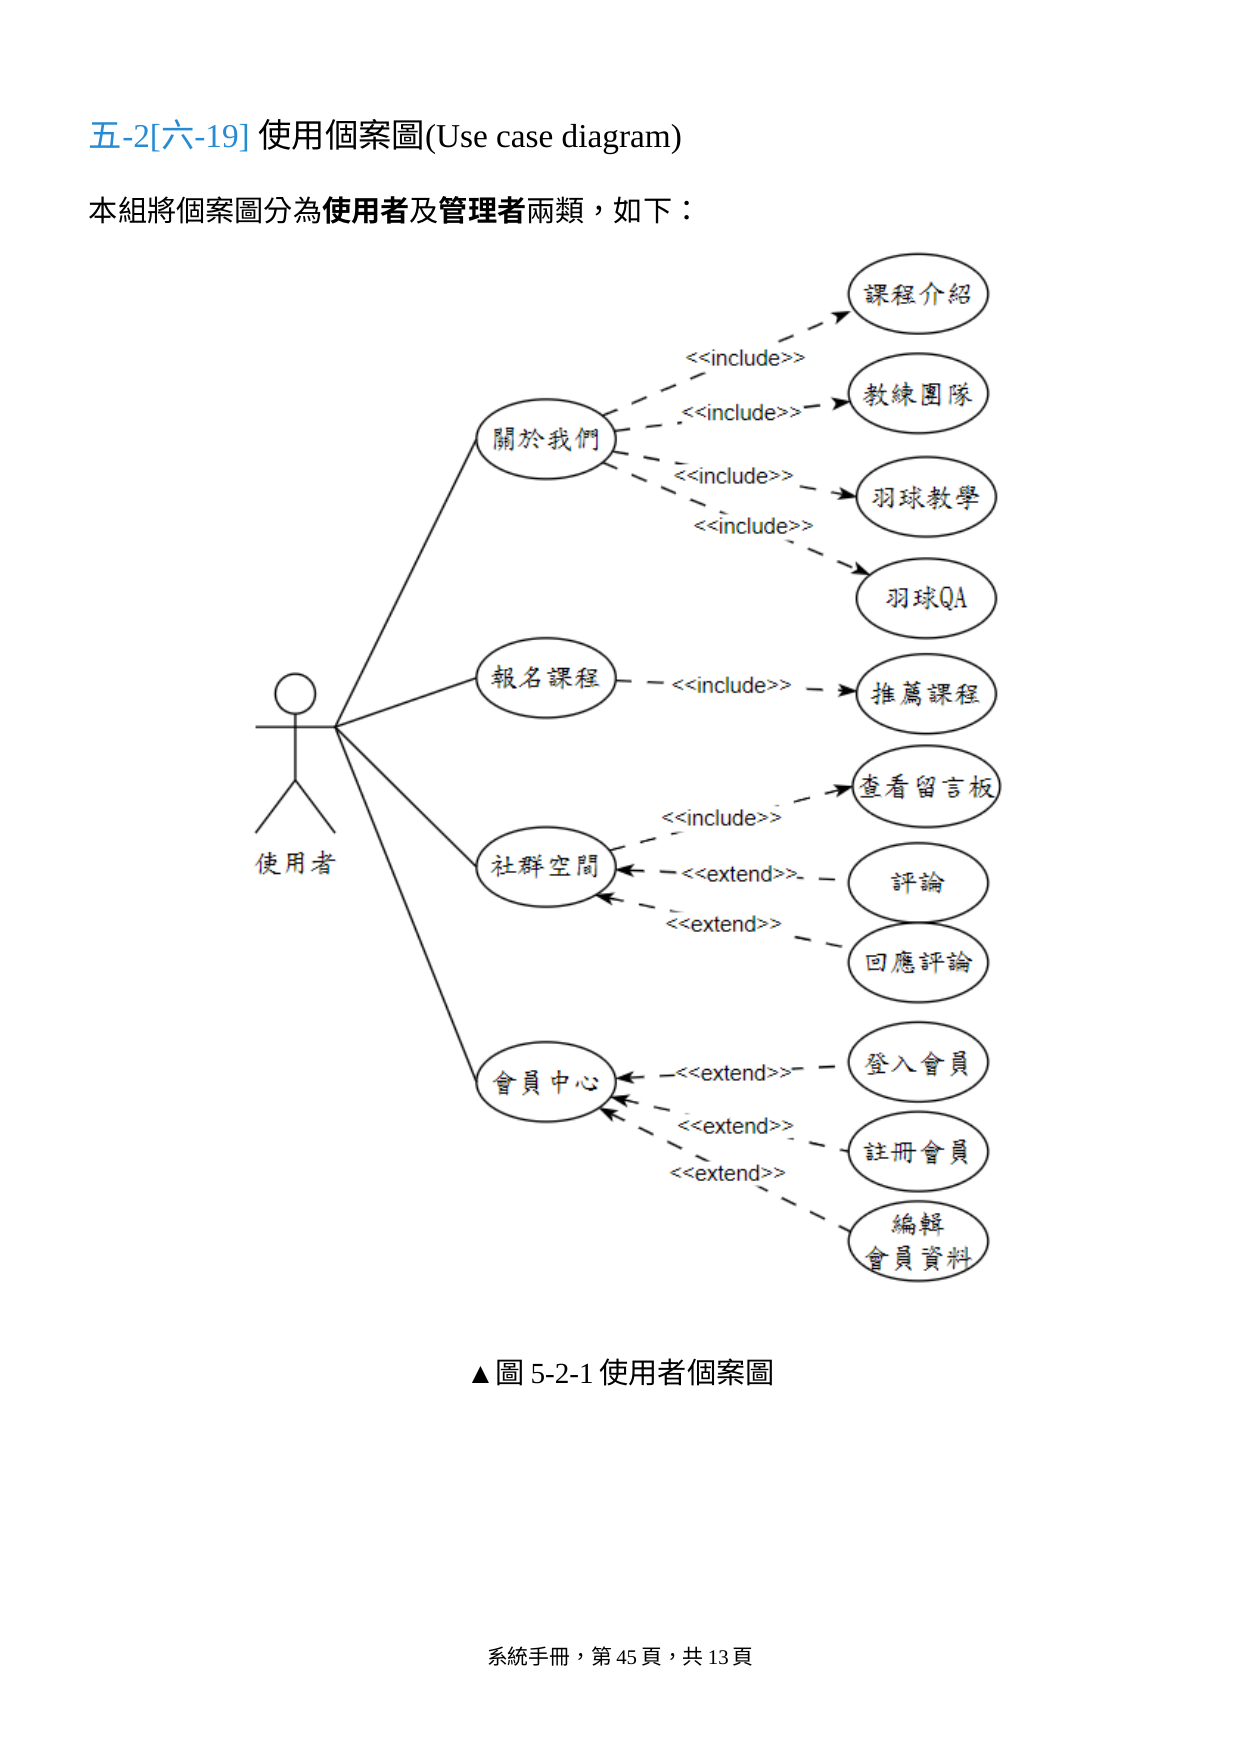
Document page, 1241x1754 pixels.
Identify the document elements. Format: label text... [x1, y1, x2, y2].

text 本組將個案圖分為使用者及管理者兩類，如下： [89, 171, 1152, 246]
text ▲圖 5-2-1使用者個案圖 [89, 1333, 1152, 1408]
picture [216, 245, 1024, 1296]
subtitle 使用個案圖(Use case diagram) [89, 96, 1152, 171]
